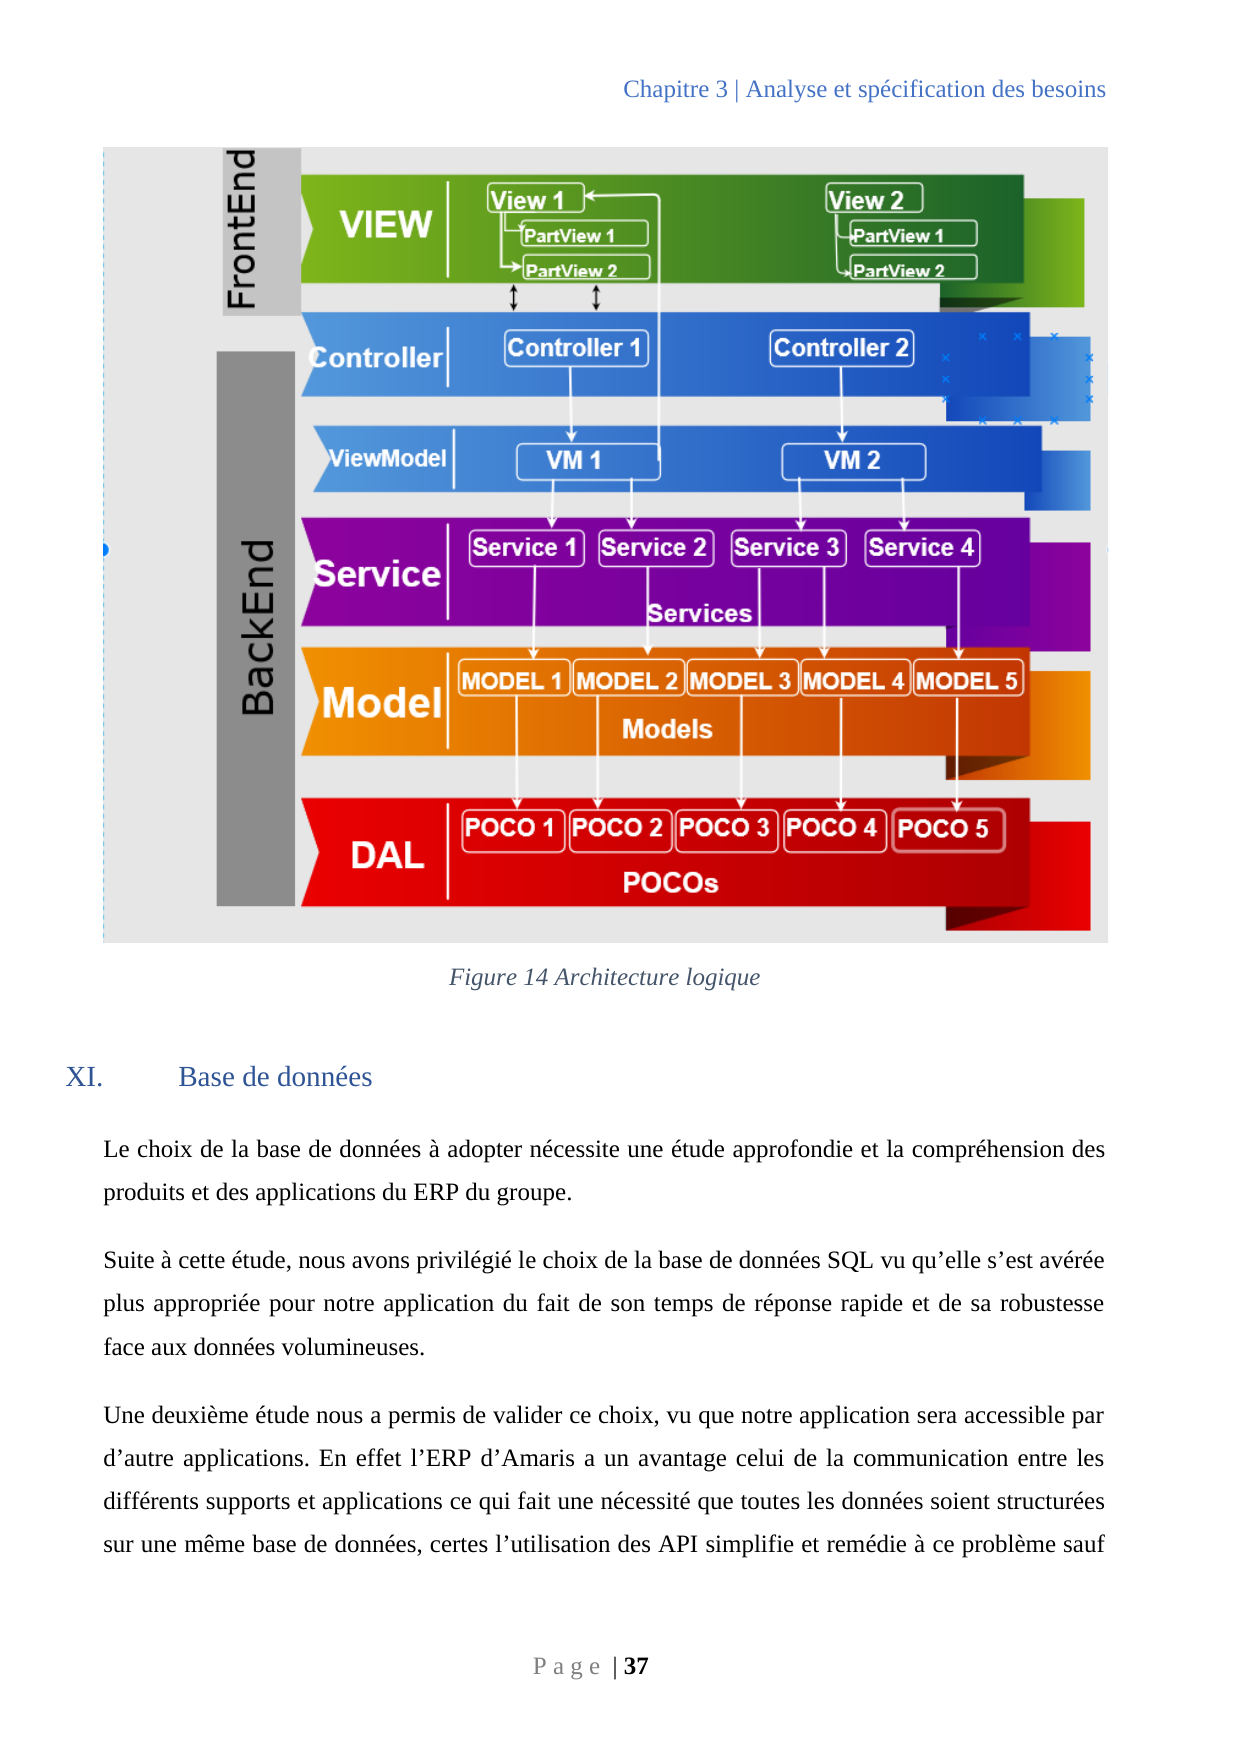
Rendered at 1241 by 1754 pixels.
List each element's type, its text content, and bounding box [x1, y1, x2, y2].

text Suite à cette étude, nous avons privilégié le choix de la base de données SQL vu qu’elle s’est avérée plus appropriée pour notre application du fait de son temps de réponse rapide et de sa robustesse face aux données volumineuses. [103, 1245, 1106, 1360]
picture [103, 147, 1109, 943]
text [103, 1400, 1106, 1558]
text Figure 14 Architecture logique [103, 962, 1106, 990]
text Le choix de la base de données à adopter nécessite une étude approfondie et la compréhension des produits et des applications du ERP du groupe. [103, 1134, 1106, 1206]
subtitle Base de données [103, 1059, 1106, 1092]
